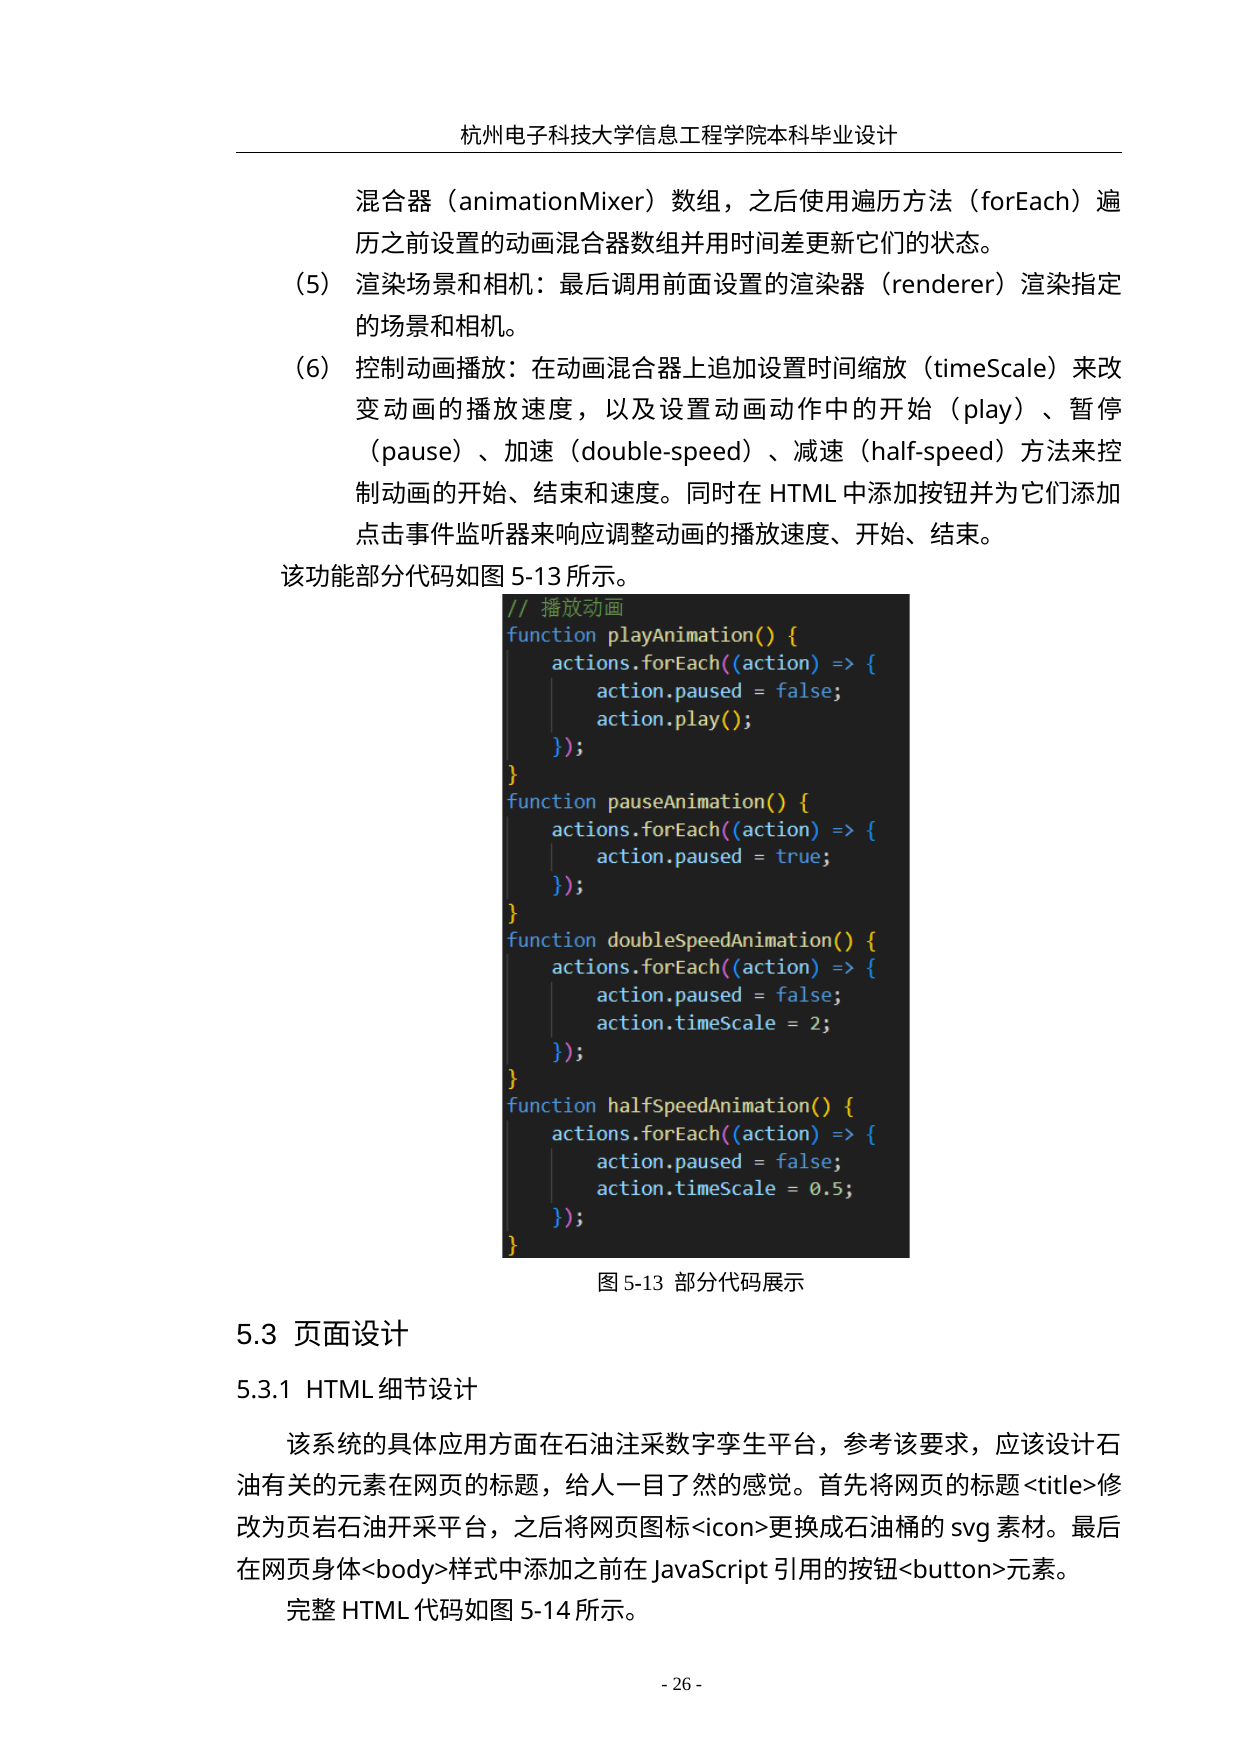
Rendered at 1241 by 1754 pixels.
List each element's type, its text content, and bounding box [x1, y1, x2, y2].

text 该功能部分代码如图5-13所示。 [281, 552, 1122, 594]
text 完整HTML代码如图5-14所示。 [236, 1586, 1122, 1628]
picture [502, 594, 910, 1258]
subtitle 5.3 页面设计 [236, 1311, 1122, 1353]
list 控制动画播放：在动画混合器上追加设置时间缩放（timeScale）来改变动画的播放速度，以及设置动画动作中的开始（play）、暂停（pause）、加速（double-speed）、减速（half-speed）方法来控制动画的开始、结束和速度。同时在HTML中添加按钮并为它们添加点击事件监听器来响应调整动画的播放速度、开始、结束。 [281, 344, 1122, 552]
subtitle 5.3.1 HTML细节设计 [236, 1366, 1122, 1407]
text 该系统的具体应用方面在石油注采数字孪生平台，参考该要求，应该设计石油有关的元素在网页的标题，给人一目了然的感觉。首先将网页的标题<title>修改为页岩石油开采平台，之后将网页图标<icon>更换成石油桶的svg素材。最后在网页身体<body>样式中添加之前在JavaScript引用的按钮<button>元素。 [236, 1420, 1122, 1586]
list 渲染场景和相机：最后调用前面设置的渲染器（renderer）渲染指定的场景和相机。 [281, 261, 1122, 344]
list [281, 177, 1122, 261]
